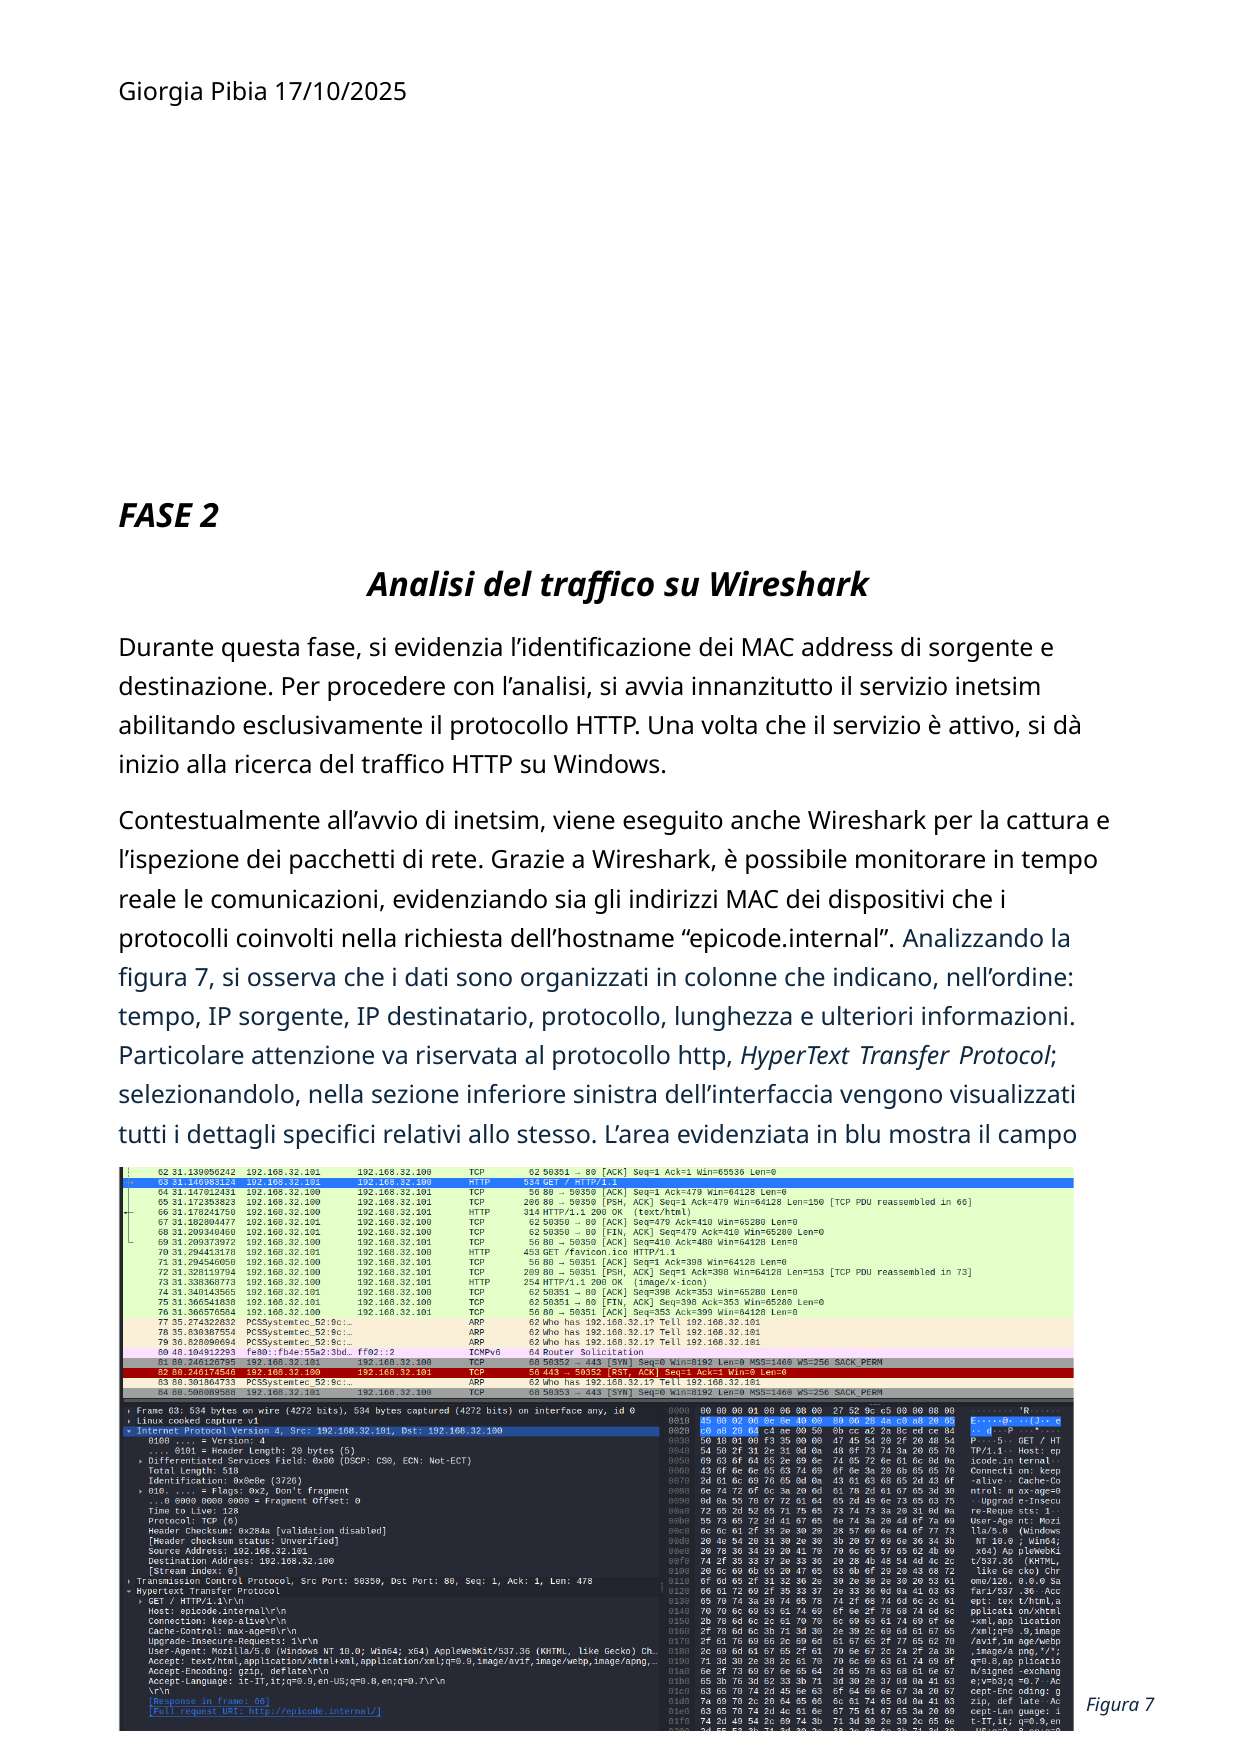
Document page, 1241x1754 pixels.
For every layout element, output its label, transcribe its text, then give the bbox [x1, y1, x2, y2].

text Analisi del traffico su Wireshark [118, 561, 1122, 606]
text Durante questa fase, si evidenzia l’identificazione dei MAC address di sorgente e destinazione. Per procedere con l’analisi, si avvia innanzitutto il servizio inetsim abilitando esclusivamente il protocollo HTTP. Una volta che il servizio è attivo, si dà inizio alla ricerca del traffico HTTP su Windows. [118, 629, 1122, 781]
picture [118, 1167, 1074, 1731]
text FASE 2 [118, 492, 1122, 537]
text Contestualmente all’avvio di inetsim, viene eseguito anche Wireshark per la cattura e l’ispezione dei pacchetti di rete. Grazie a Wireshark, è possibile monitorare in tempo reale le comunicazioni, evidenziando sia gli indirizzi MAC dei dispositivi che i protocolli coinvolti nella richiesta dell’hostname “epicode.internal”. Analizzando la figura 7, si osserva che i dati sono organizzati in colonne che indicano, nell’ordine: tempo, IP sorgente, IP destinatario, protocollo, lunghezza e ulteriori informazioni. Particolare attenzione va riservata al protocollo http, HyperText Transfer Protocol; selezionandolo, nella sezione inferiore sinistra dell’interfaccia vengono visualizzati tutti i dettagli specifici relativi allo stesso. L’area evidenziata in blu mostra il campo SRC, corrispondente all’indirizzo di sorgente e all’IP di destinazione. Contestualmente, sulla destra dello schermo viene visualizzato automaticamente il MAC address associato alla selezione corrente. [118, 803, 1122, 1150]
